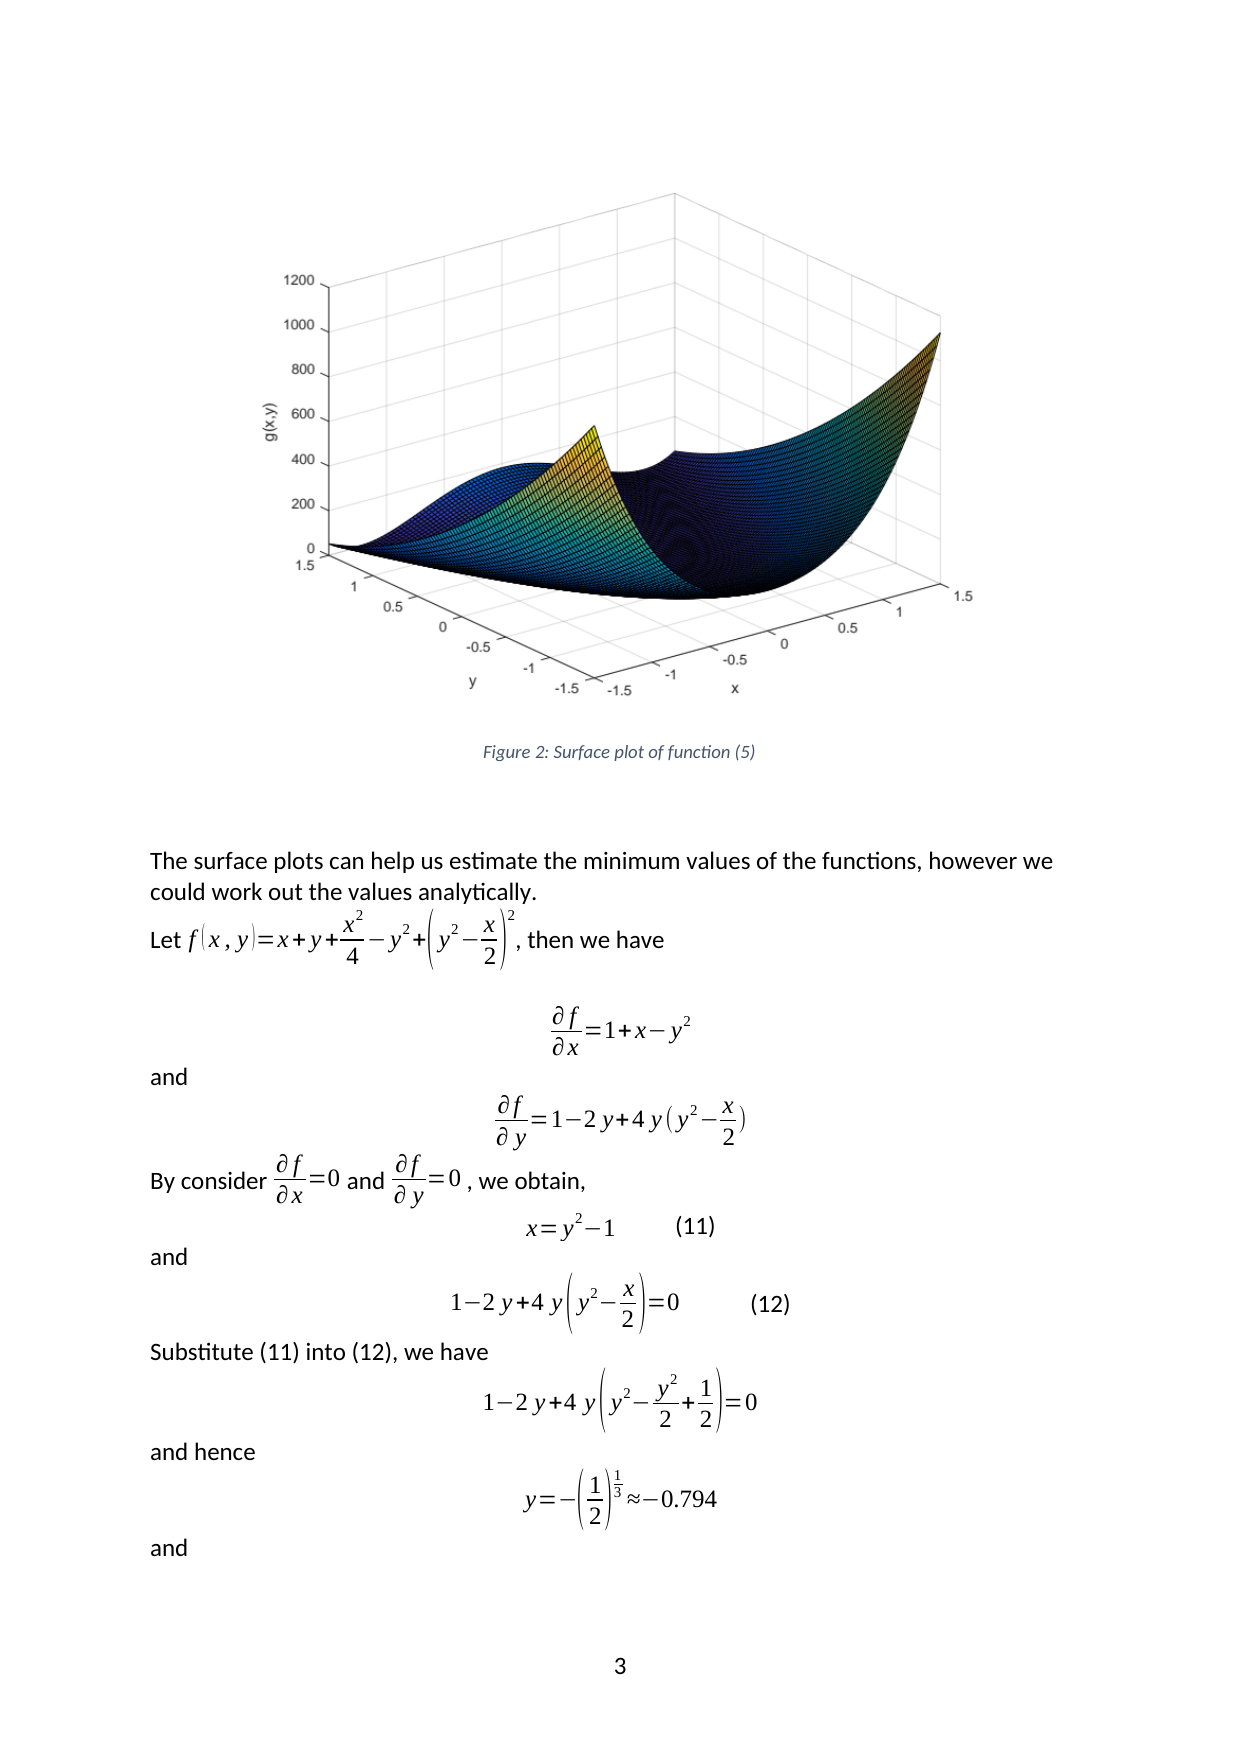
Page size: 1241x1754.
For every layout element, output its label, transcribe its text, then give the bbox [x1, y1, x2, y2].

text (11) [150, 1210, 1090, 1241]
text The surface plots can help us estimate the minimum values of the functions, however we could work out the values analytically. [150, 845, 1090, 906]
text and [150, 1241, 1090, 1271]
text (12) [150, 1271, 1090, 1336]
text Substitute (11) into (12), we have [150, 1336, 1090, 1367]
text Figure 2: Surface plot of function (5) [150, 741, 1090, 763]
text Let , then we have [150, 906, 1090, 972]
text and hence [150, 1436, 1090, 1466]
text and [150, 1061, 1090, 1092]
text and [150, 1532, 1090, 1562]
text By consider and , we obtain, [150, 1151, 1090, 1210]
